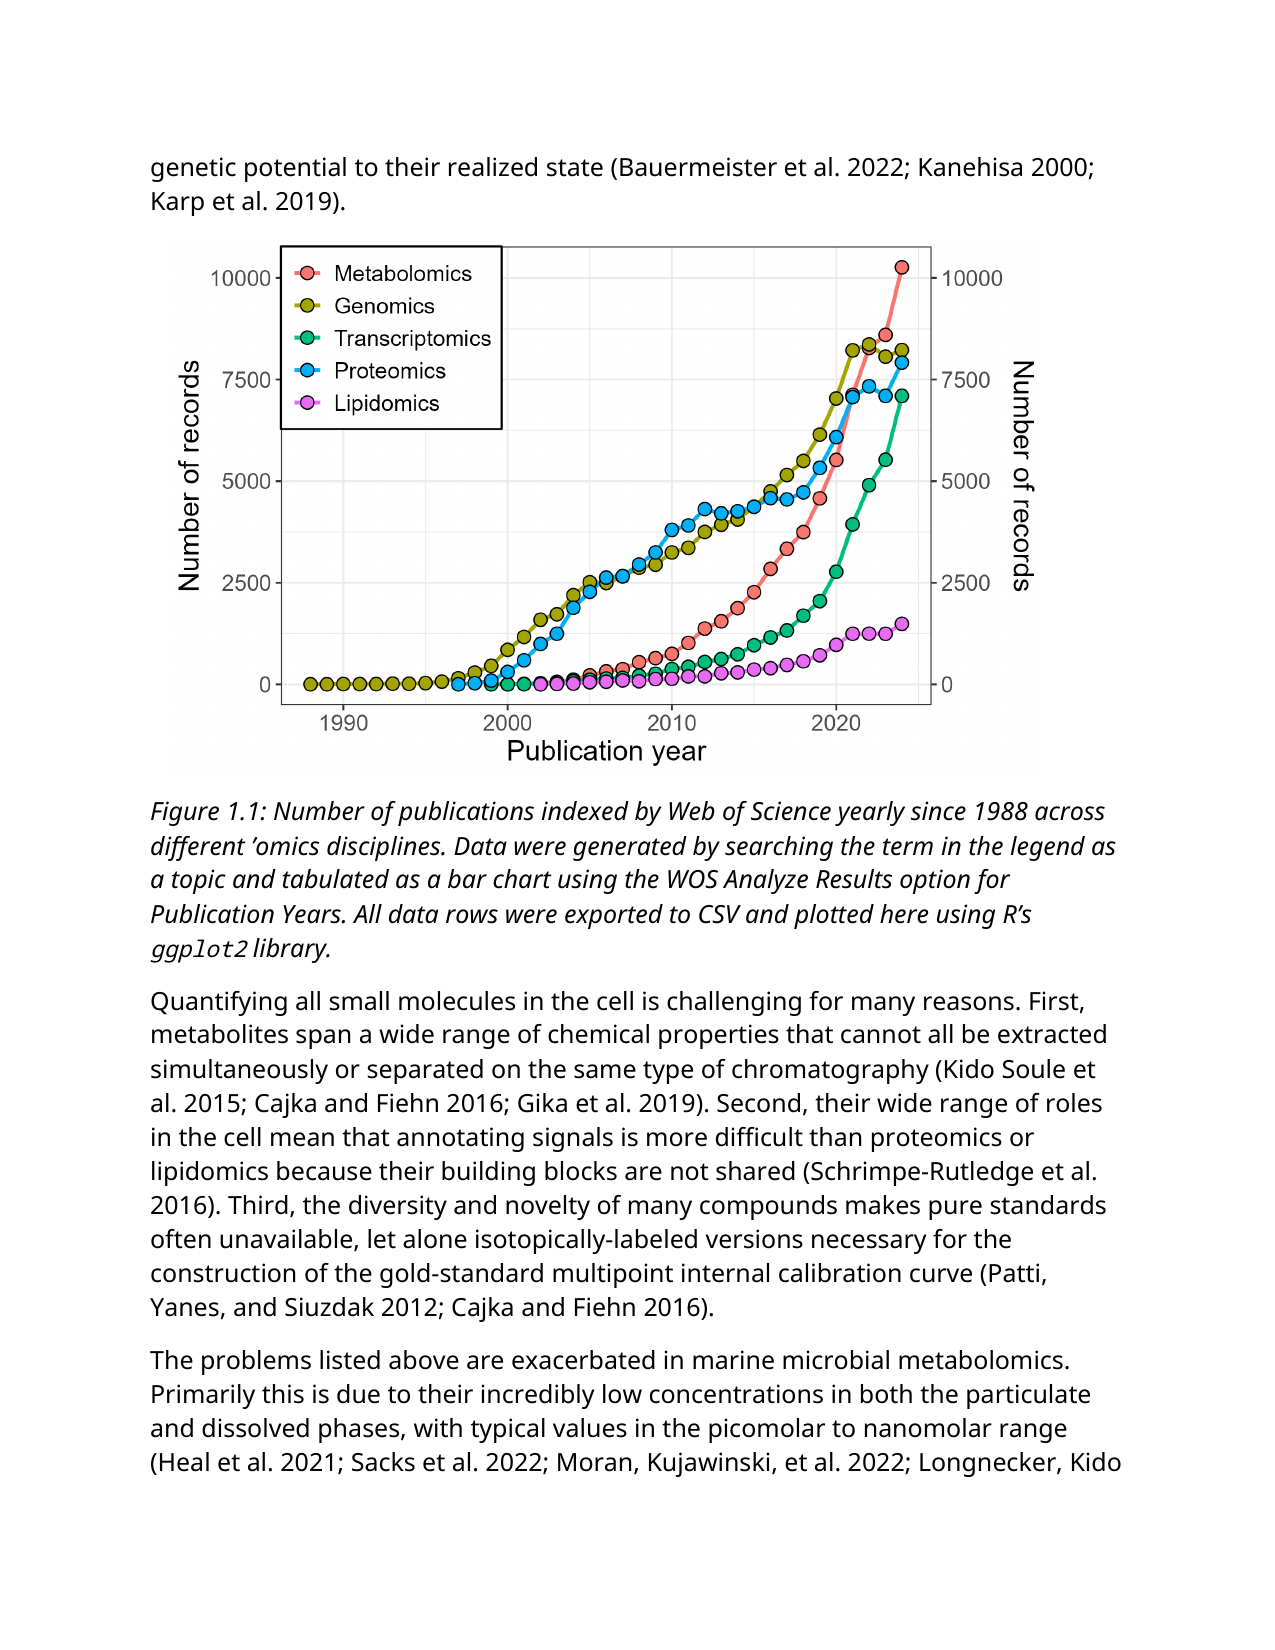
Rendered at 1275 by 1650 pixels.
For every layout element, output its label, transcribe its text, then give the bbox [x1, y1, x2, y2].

text Quantifying all small molecules in the cell is challenging for many reasons. First, metabolites span a wide range of chemical properties that cannot all be extracted simultaneously or separated on the same type of chromatography (Kido Soule et al. 2015; Cajka and Fiehn 2016; Gika et al. 2019). Second, their wide range of roles in the cell mean that annotating signals is more difficult than proteomics or lipidomics because their building blocks are not shared (Schrimpe-Rutledge et al. 2016). Third, the diversity and novelty of many compounds makes pure standards often unavailable, let alone isotopically-labeled versions necessary for the construction of the gold-standard multipoint internal calibration curve (Patti, Yanes, and Siuzdak 2012; Cajka and Fiehn 2016). [150, 983, 1125, 1324]
picture [168, 236, 1044, 776]
text Figure 1.1: Number of publications indexed by Web of Science yearly since 1988 across different ’omics disciplines. Data were generated by searching the term in the legend as a topic and tabulated as a bar chart using the WOS Analyze Results option for Publication Years. All data rows were exported to CSV and plotted here using R’s ggplot2 library. [150, 794, 1125, 964]
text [150, 1342, 1125, 1479]
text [150, 150, 1125, 218]
